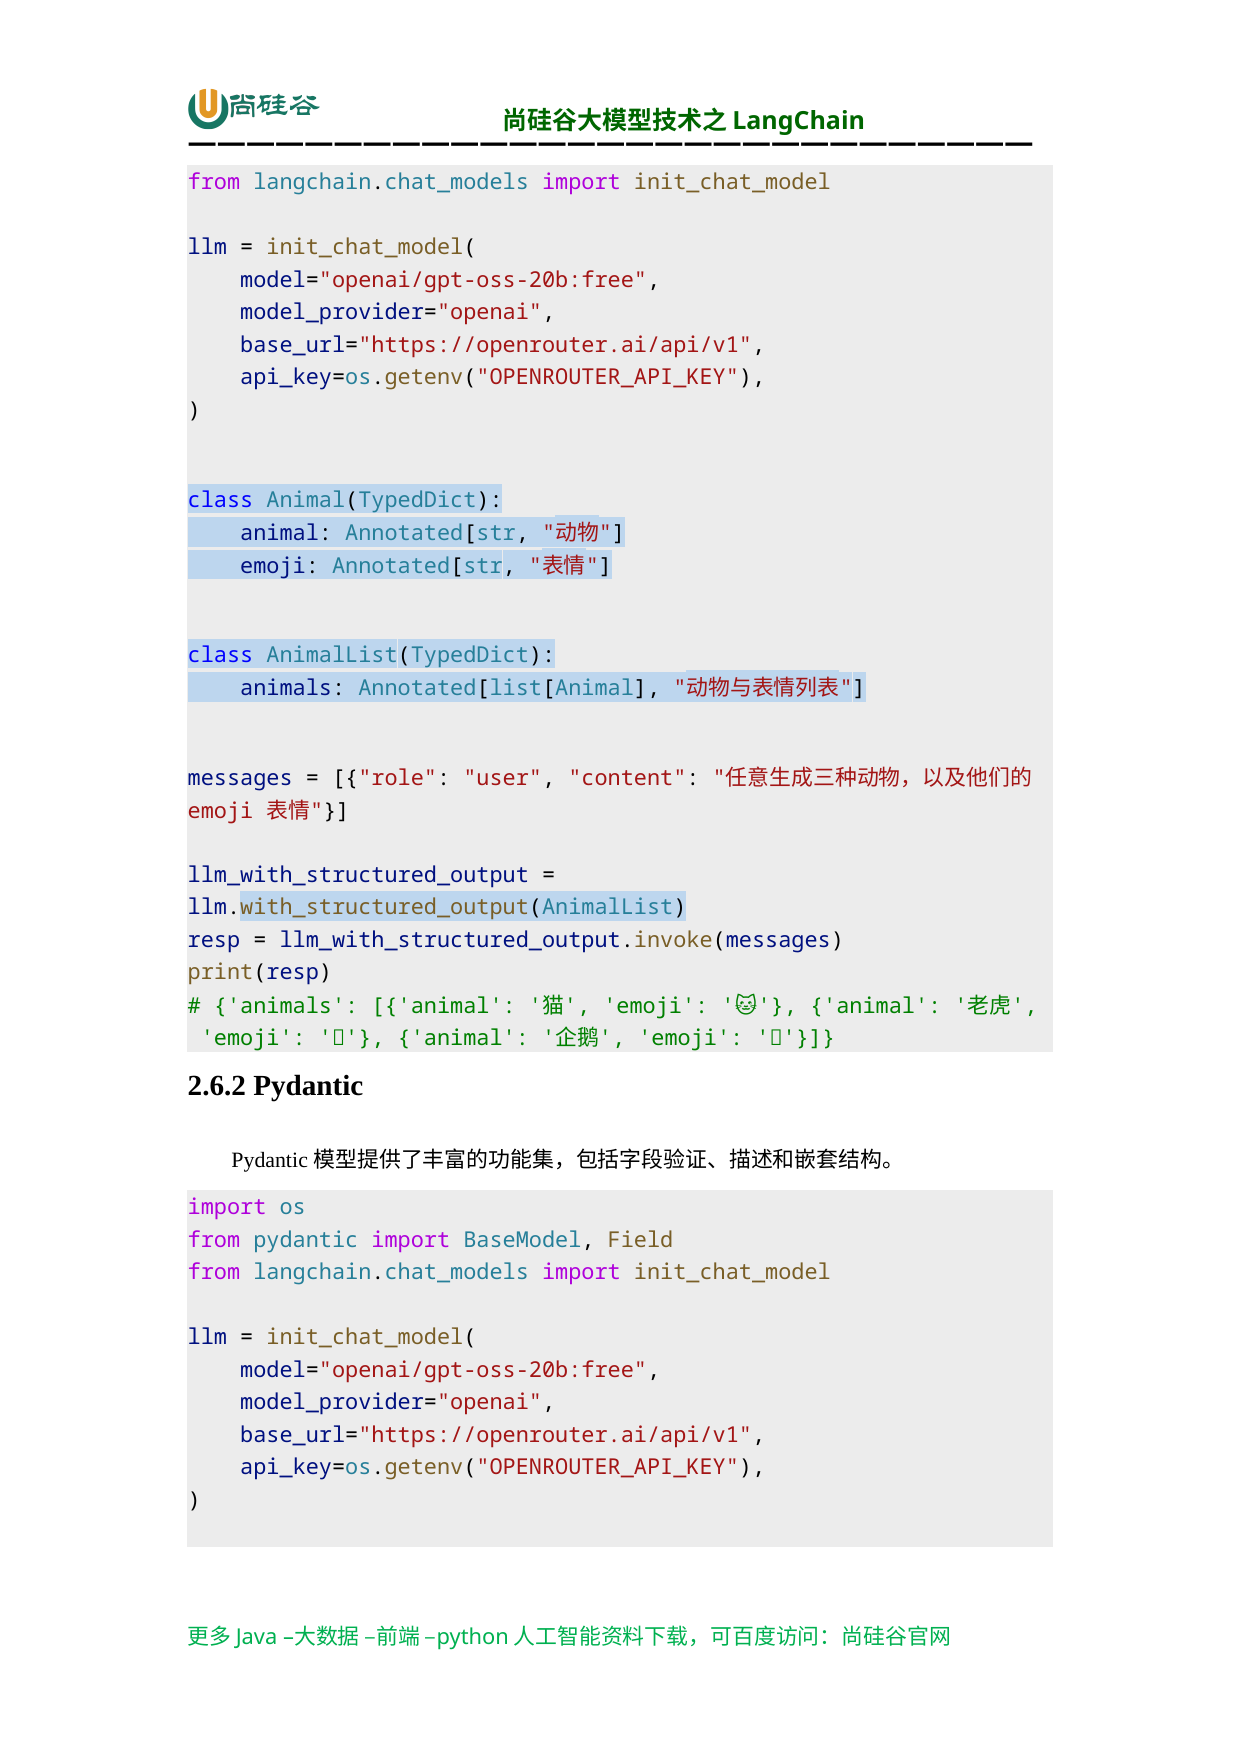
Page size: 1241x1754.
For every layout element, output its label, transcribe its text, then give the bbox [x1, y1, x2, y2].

text messages = [{"role": "user", "content": "任意生成三种动物，以及他们的 emoji 表情"}] [187, 760, 1053, 825]
picture [187, 88, 321, 130]
text model="openai/gpt-oss-20b:free", [187, 1352, 1053, 1385]
text resp = llm_with_structured_output.invoke(messages) [187, 922, 1053, 955]
text class Animal(TypedDict): [187, 482, 1053, 515]
text ) [187, 392, 1053, 425]
text animals: Annotated[list[Animal], "动物与表情列表"] [839, 670, 1053, 702]
text base_url="https://openrouter.ai/api/v1", [187, 1417, 1053, 1450]
text Pydantic [187, 1052, 1053, 1117]
text model_provider="openai", [187, 295, 1053, 327]
text llm = init_chat_model( [187, 230, 1053, 262]
text from langchain.chat_models import init_chat_model [187, 1255, 1053, 1287]
text llm = init_chat_model( [187, 1320, 1053, 1352]
text Pydantic 模型提供了丰富的功能集，包括字段验证、描述和嵌套结构。 [187, 1141, 1053, 1174]
text class AnimalList(TypedDict): [187, 637, 1053, 670]
text # {'animals': [{'animal': '猫', 'emoji': '🐱'}, {'animal': '老虎', 'emoji': '🐯'}, {'animal': '企鹅', 'emoji': '🐧'}]} [187, 987, 1053, 1052]
text llm_with_structured_output = llm.with_structured_output(AnimalList) [187, 857, 1053, 922]
text model_provider="openai", [187, 1385, 1053, 1417]
text import os [187, 1190, 1053, 1222]
text from pydantic import BaseModel, Field [187, 1222, 1053, 1255]
text api_key=os.getenv("OPENROUTER_API_KEY"), [187, 1450, 1053, 1482]
text ) [187, 1482, 1053, 1515]
text model="openai/gpt-oss-20b:free", [187, 262, 1053, 295]
text emoji: Annotated[str, "表情"] [187, 547, 1053, 580]
text api_key=os.getenv("OPENROUTER_API_KEY"), [187, 360, 1053, 392]
text print(resp) [187, 955, 1053, 987]
text animal: Annotated[str, "动物"] [599, 515, 1053, 547]
text from langchain.chat_models import init_chat_model [187, 165, 1053, 197]
text base_url="https://openrouter.ai/api/v1", [187, 327, 1053, 360]
